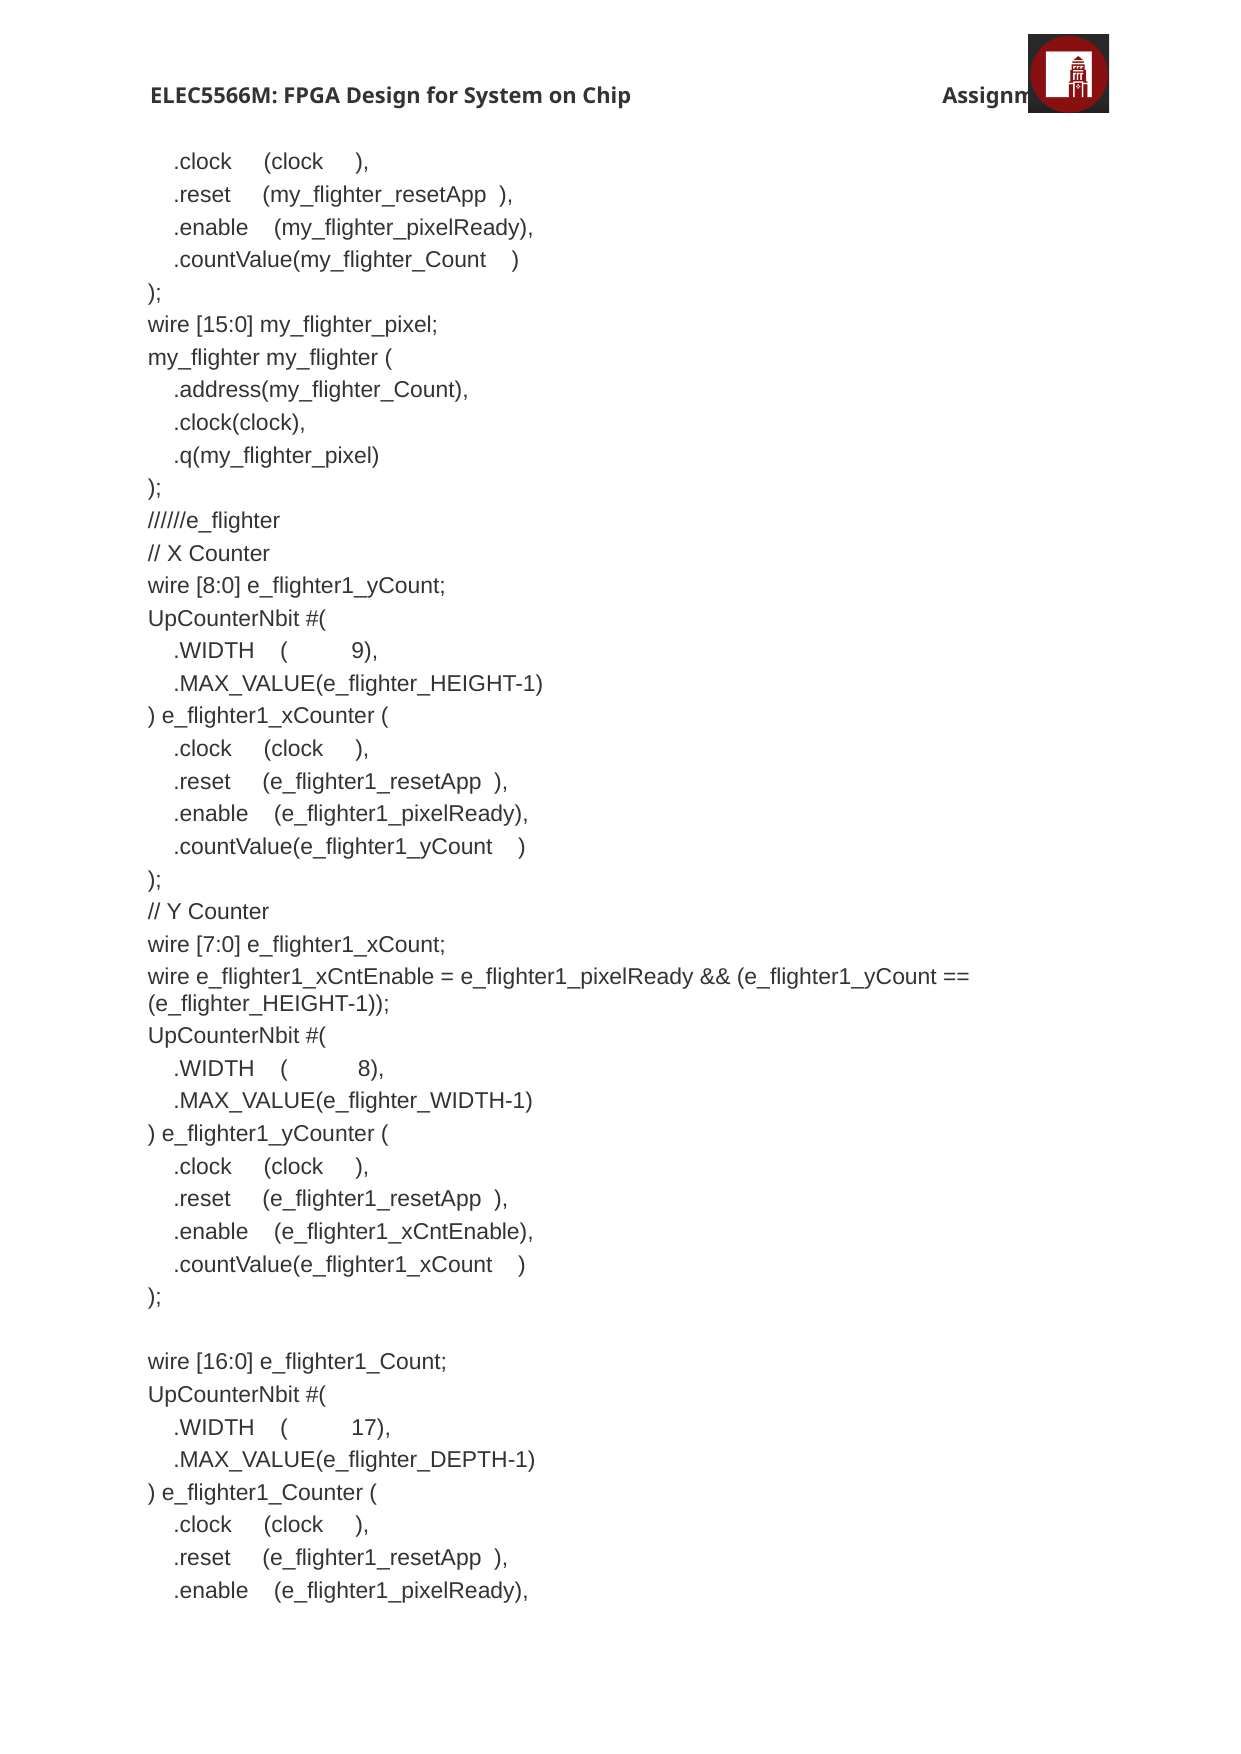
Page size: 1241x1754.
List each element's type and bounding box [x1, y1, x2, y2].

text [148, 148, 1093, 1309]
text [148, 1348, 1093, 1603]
picture [1027, 34, 1109, 113]
